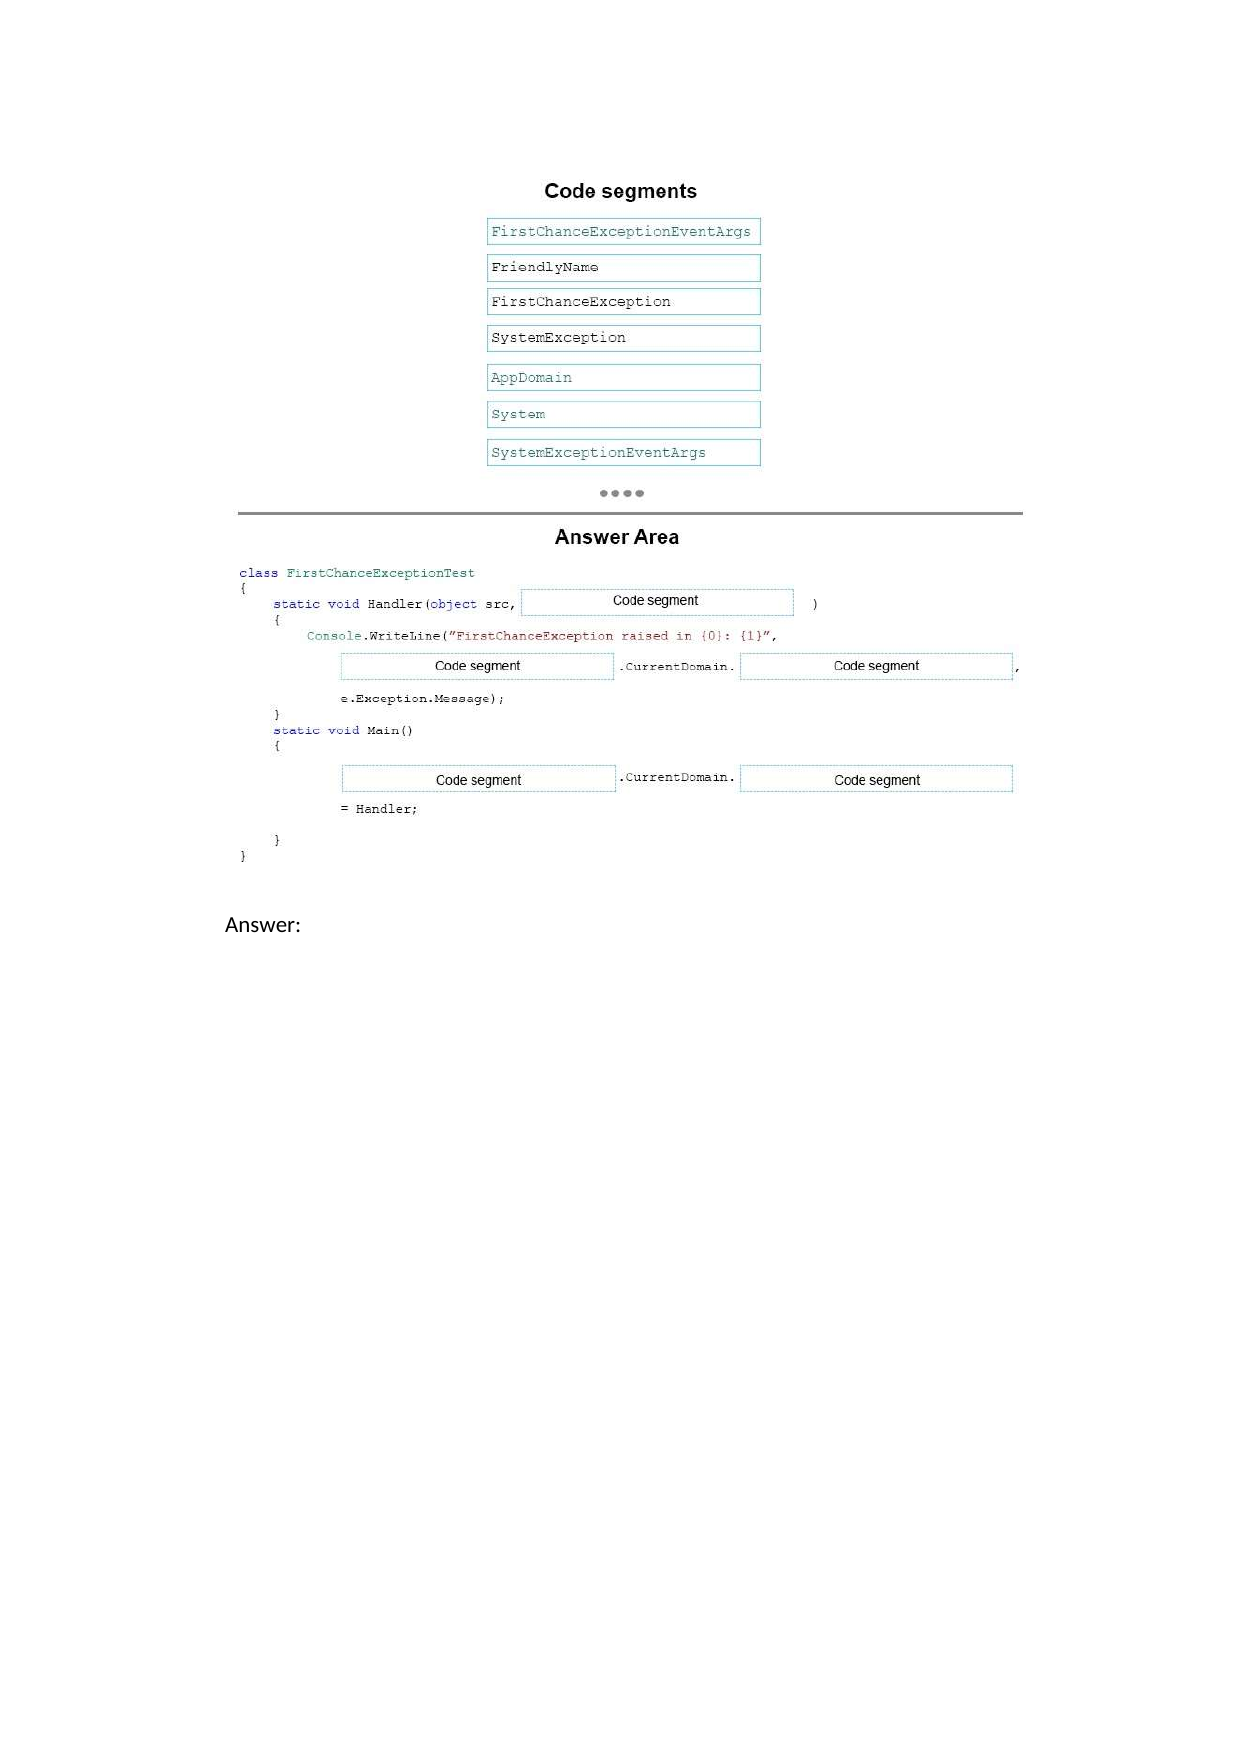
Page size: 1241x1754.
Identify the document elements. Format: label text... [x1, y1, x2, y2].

list Answer: [225, 910, 1090, 938]
picture [225, 150, 1039, 878]
